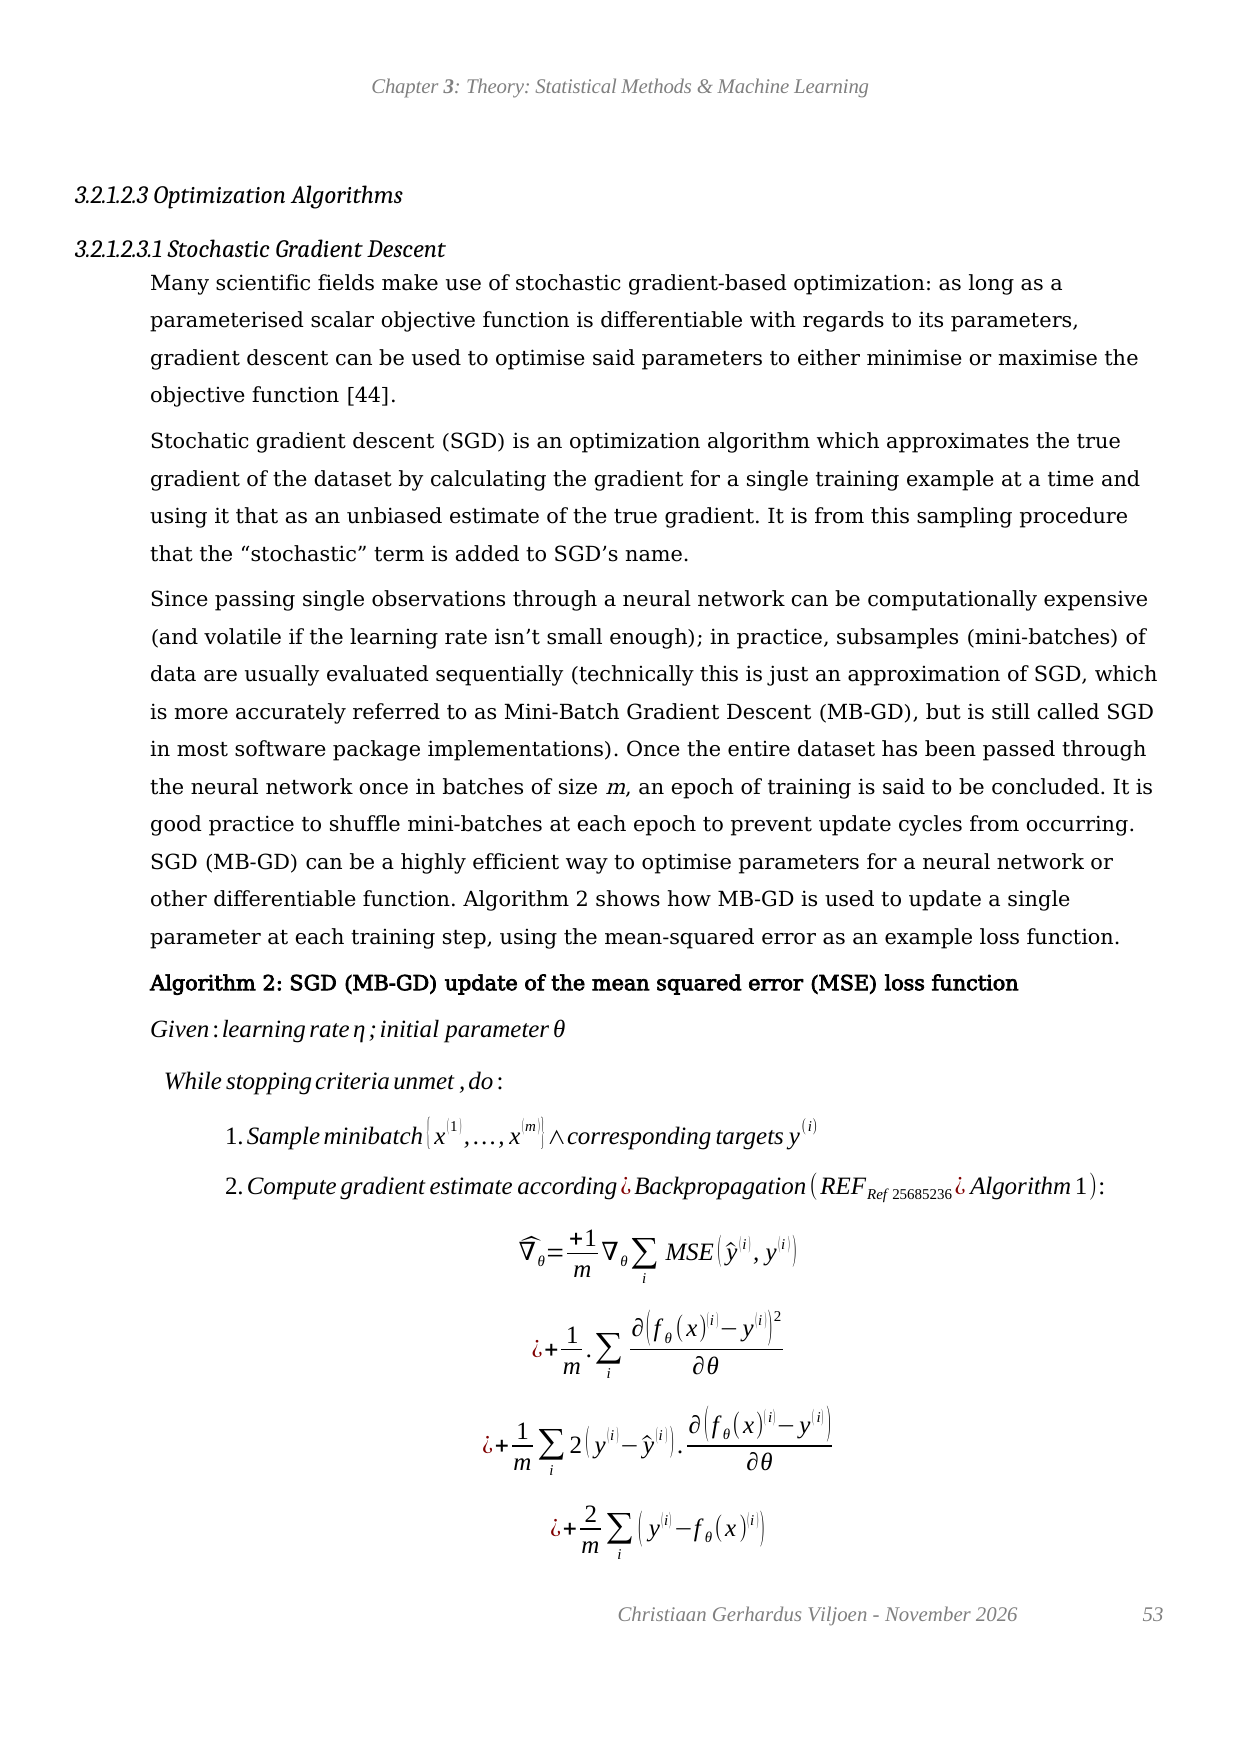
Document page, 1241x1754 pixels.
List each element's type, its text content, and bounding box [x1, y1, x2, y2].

text Algorithm 2: SGD (MB-GD) update of the mean squared error (MSE) loss function [150, 969, 1165, 994]
text Stochatic gradient descent (SGD) is an optimization algorithm which approximates the true gradient of the dataset by calculating the gradient for a single training example at a time and using it that as an unbiased estimate of the true gradient. It is from this sampling procedure that the “stochastic” term is added to SGD’s name. [150, 428, 1165, 565]
subtitle Stochastic Gradient Descent [75, 234, 1165, 263]
text Since passing single observations through a neural network can be computationally expensive (and volatile if the learning rate isn’t small enough); in practice, subsamples (mini-batches) of data are usually evaluated sequentially (technically this is just an approximation of SGD, which is more accurately referred to as Mini-Batch Gradient Descent (MB-GD), but is still called SGD in most software package implementations). Once the entire dataset has been passed through the neural network once in batches of size m, an epoch of training is said to be concluded. It is good practice to shuffle mini-batches at each epoch to prevent update cycles from occurring. SGD (MB-GD) can be a highly efficient way to optimise parameters for a neural network or other differentiable function. Algorithm 1 shows how MB-GD is used to update a single parameter at each training step, using the mean-squared error as an example loss function. [150, 586, 1165, 949]
subtitle Optimization Algorithms [75, 181, 1165, 209]
text Many scientific fields make use of stochastic gradient-based optimization: as long as a parameterised scalar objective function is differentiable with regards to its parameters, gradient descent can be used to optimise said parameters to either minimise or maximise the objective function . [150, 269, 1165, 407]
